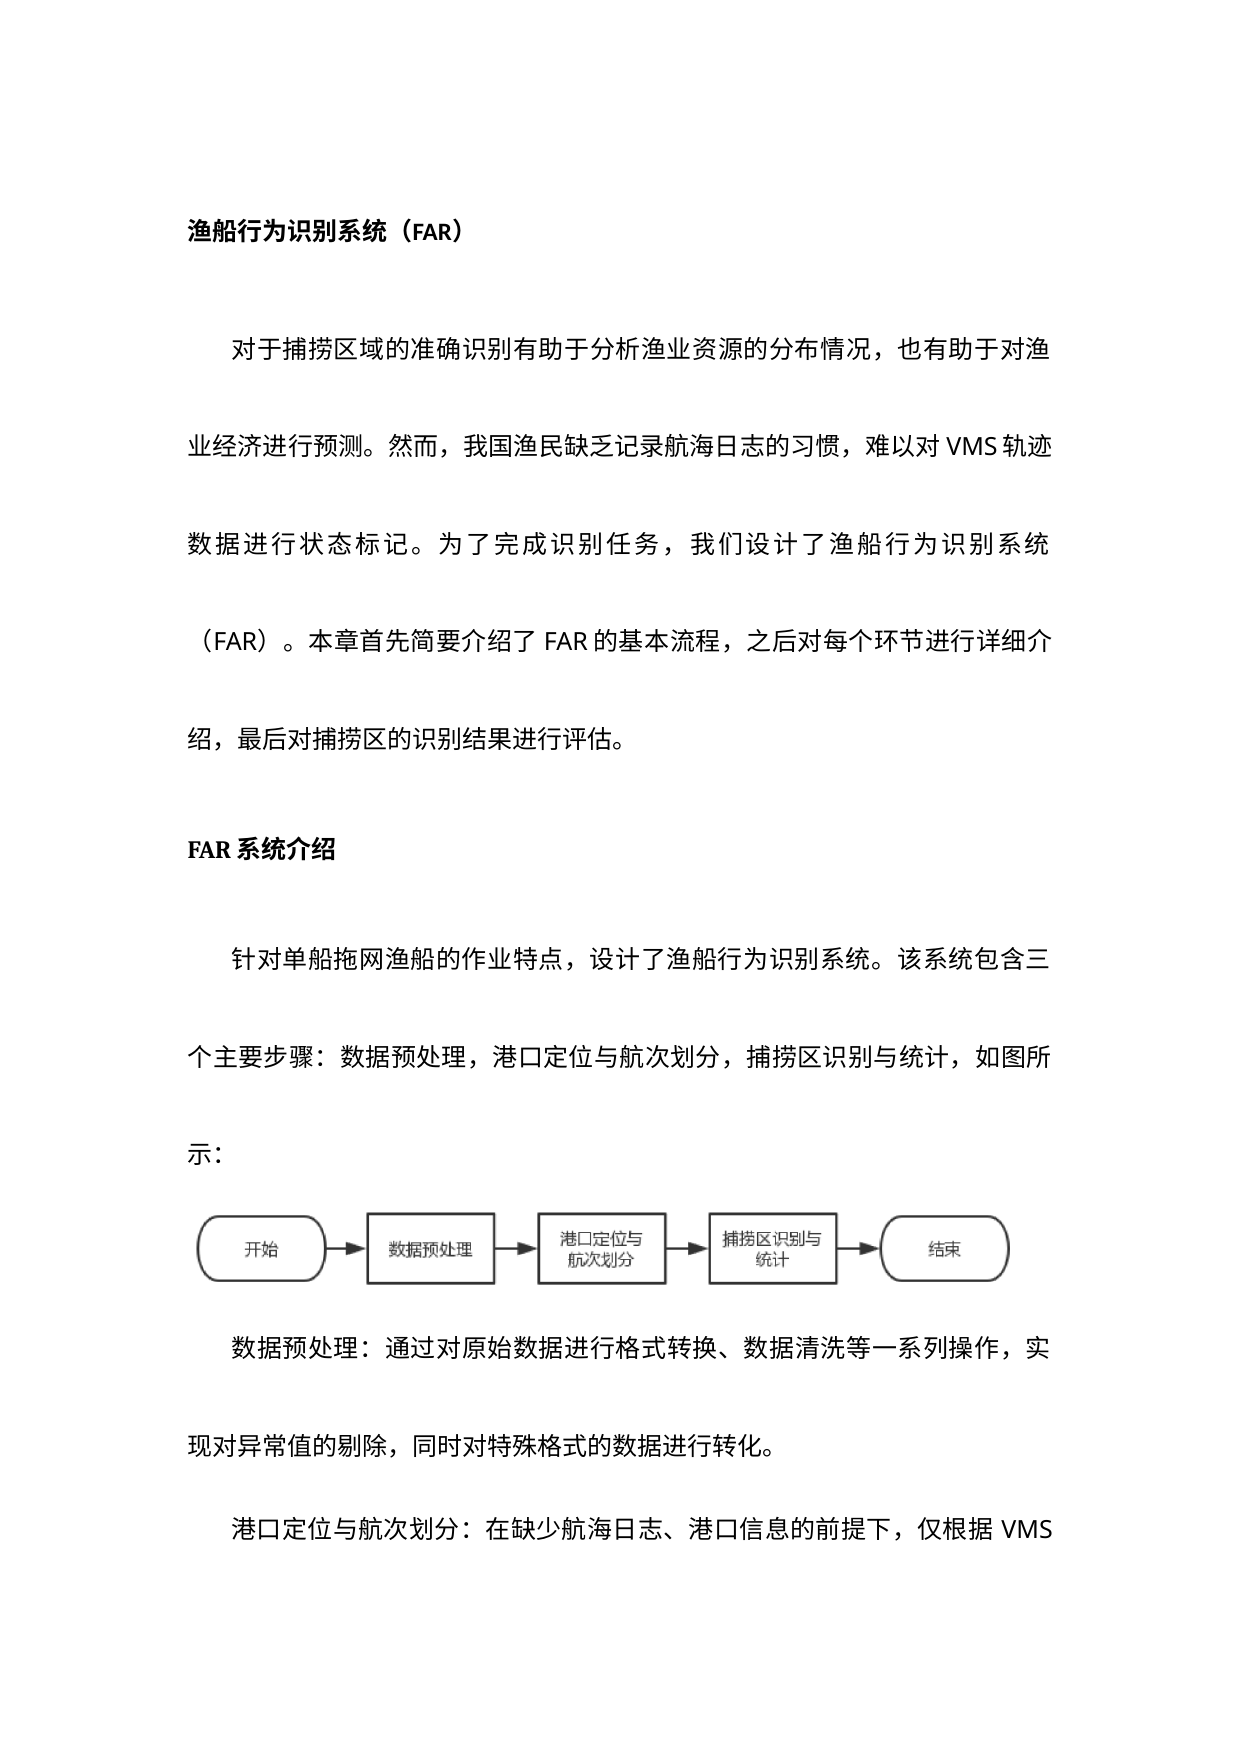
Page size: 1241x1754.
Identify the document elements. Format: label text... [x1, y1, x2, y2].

subtitle 渔船行为识别系统（FAR） [187, 197, 1053, 262]
text 数据预处理：通过对原始数据进行格式转换、数据清洗等一系列操作，实现对异常值的剔除，同时对特殊格式的数据进行转化。 [187, 1314, 1053, 1477]
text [187, 1495, 1053, 1560]
text 对于捕捞区域的准确识别有助于分析渔业资源的分布情况，也有助于对渔业经济进行预测。然而，我国渔民缺乏记录航海日志的习惯，难以对VMS轨迹数据进行状态标记。为了完成识别任务，我们设计了渔船行为识别系统（FAR）。本章首先简要介绍了FAR的基本流程，之后对每个环节进行详细介绍，最后对捕捞区的识别结果进行评估。 [187, 315, 1053, 770]
picture [187, 1203, 1018, 1289]
text 针对单船拖网渔船的作业特点，设计了渔船行为识别系统。该系统包含三个主要步骤：数据预处理，港口定位与航次划分，捕捞区识别与统计，如图所示： [187, 925, 1053, 1185]
subtitle FAR系统介绍 [187, 815, 1053, 880]
